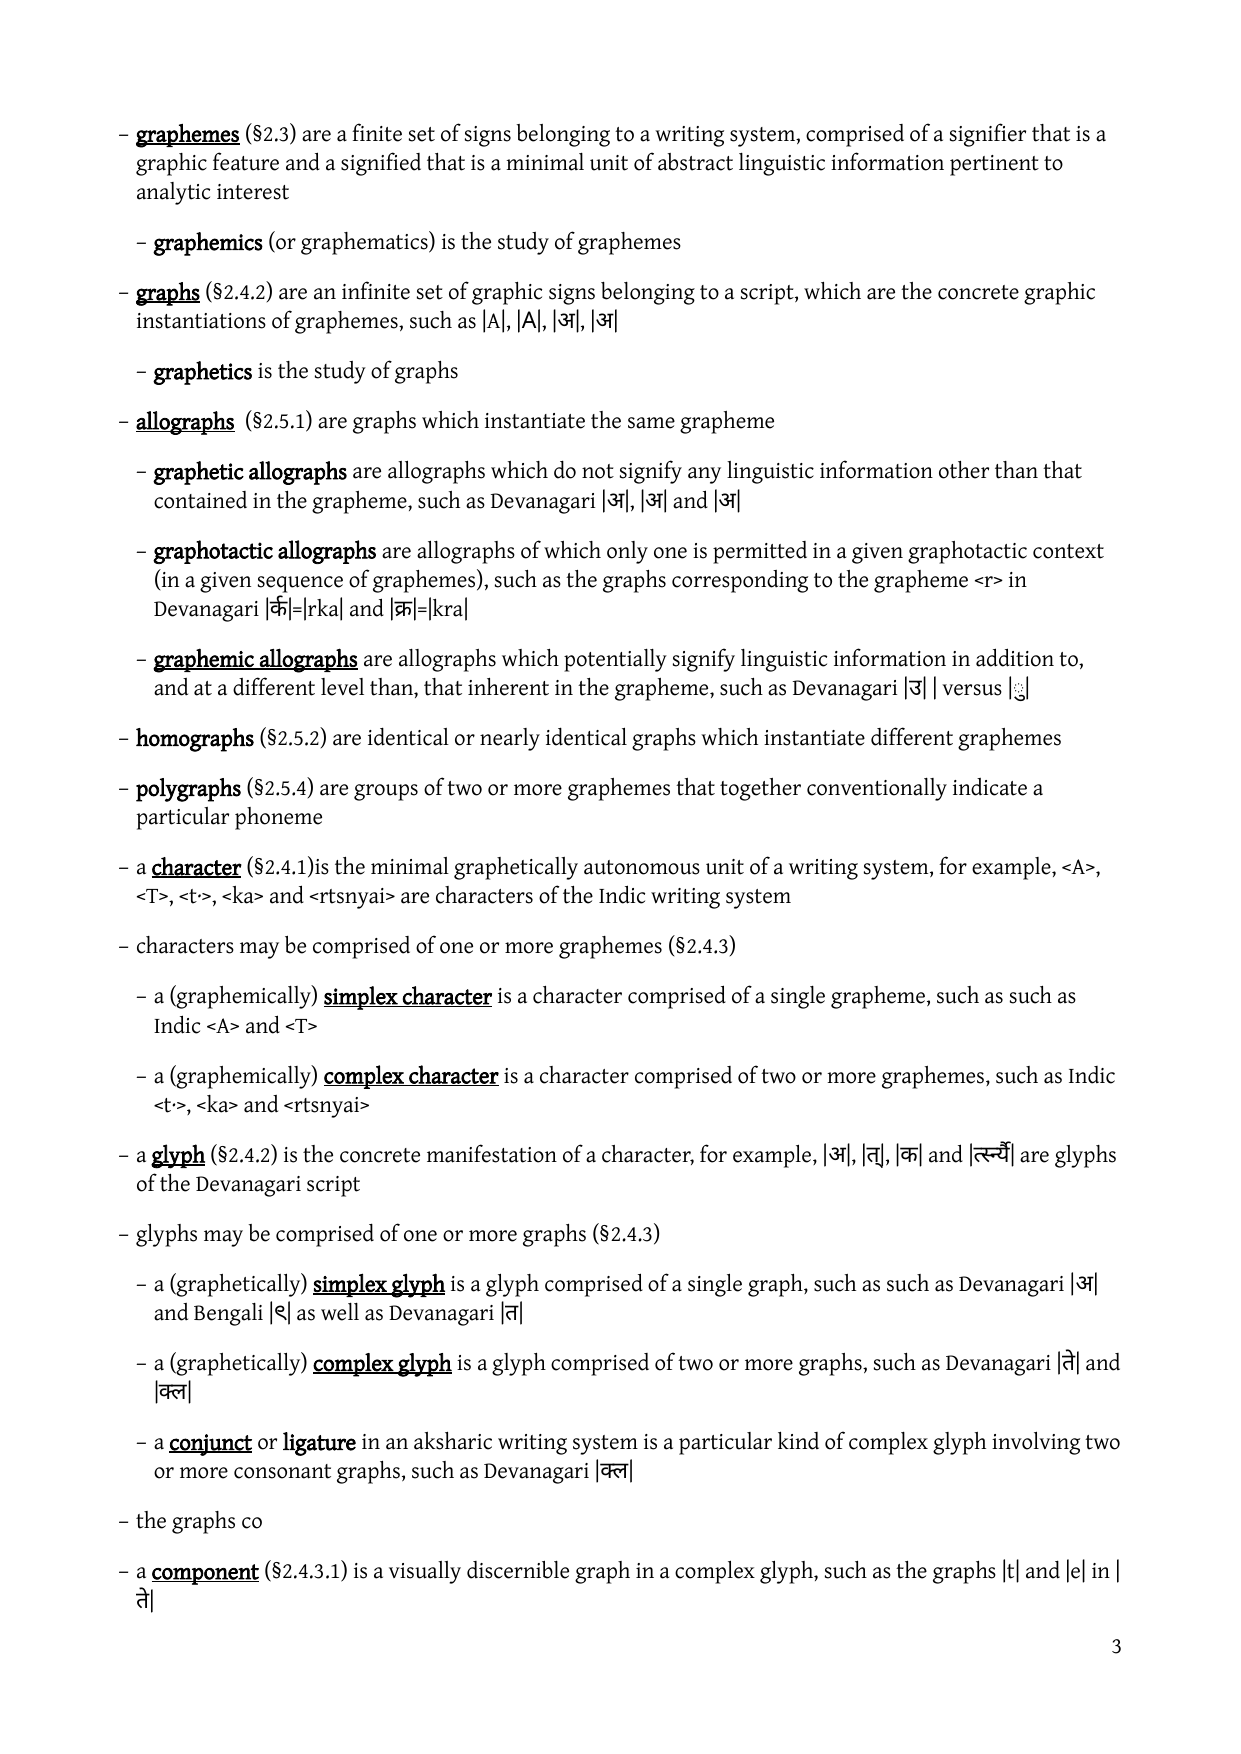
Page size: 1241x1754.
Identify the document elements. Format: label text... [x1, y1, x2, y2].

list polygraphs (§2.5.4) are groups of two or more graphemes that together conventionally indicate a particular phoneme [118, 772, 1122, 831]
list a component (§2.4.3.1) is a visually discernible graph in a complex glyph, such as the graphs |t| and |e| in |ते| [118, 1556, 1122, 1614]
list the graphs co [118, 1506, 1122, 1535]
list graphetic allographs are allographs which do not signify any linguistic information other than that contained in the grapheme, such as Devanagari |अ|, |अ| and |अ| [136, 456, 1122, 514]
list a (graphemically) complex character is a character comprised of two or more graphemes, such as Indic <t·>, <ka> and <rtsnyai> [136, 1060, 1122, 1118]
list graphotactic allographs are allographs of which only one is permitted in a given graphotactic context (in a given sequence of graphemes), such as the graphs corresponding to the grapheme <r> in Devanagari |र्क|=|rka| and |क्र|=|kra| [136, 535, 1122, 622]
list characters may be comprised of one or more graphemes (§2.4.3) [118, 931, 1122, 960]
list a conjunct or ligature in an aksharic writing system is a particular kind of complex glyph involving two or more consonant graphs, such as Devanagari |क्ल| [136, 1426, 1122, 1485]
list graphemes (§2.3) are a finite set of signs belonging to a writing system, comprised of a signifier that is a graphic feature and a signified that is a minimal unit of abstract linguistic information pertinent to analytic interest [118, 118, 1122, 206]
list glyphs may be comprised of one or more graphs (§2.4.3) [118, 1218, 1122, 1247]
list homographs (§2.5.2) are identical or nearly identical graphs which instantiate different graphemes [118, 722, 1122, 751]
list graphs (§2.4.2) are an infinite set of graphic signs belonging to a script, which are the concrete graphic instantiations of graphemes, such as |A|, |A|, |अ|, |अ| [118, 276, 1122, 335]
list a (graphetically) simplex glyph is a glyph comprised of a single graph, such as such as Devanagari |अ| and Bengali |ৎ| as well as Devanagari |त| [136, 1268, 1122, 1326]
list a glyph (§2.4.2) is the concrete manifestation of a character, for example, |अ|, |त्|, |क| and |र्त्स्न्यै| are glyphs of the Devanagari script [118, 1139, 1122, 1197]
list a character (§2.4.1)is the minimal graphetically autonomous unit of a writing system, for example, <A>, <T>, <t·>, <ka> and <rtsnyai> are characters of the Indic writing system [118, 851, 1122, 910]
list graphemic allographs are allographs which potentially signify linguistic information in addition to, and at a different level than, that inherent in the grapheme, such as Devanagari |उ| | versus |ु| [136, 643, 1122, 701]
list allographs (§2.5.1) are graphs which instantiate the same grapheme [118, 406, 1122, 435]
list graphemics (or graphematics) is the study of graphemes [136, 226, 1122, 256]
list graphetics is the study of graphs [136, 356, 1122, 385]
list a (graphetically) complex glyph is a glyph comprised of two or more graphs, such as Devanagari |ते| and |क्ल| [136, 1347, 1122, 1406]
list a (graphemically) simplex character is a character comprised of a single grapheme, such as such as Indic <A> and <T> [136, 981, 1122, 1039]
